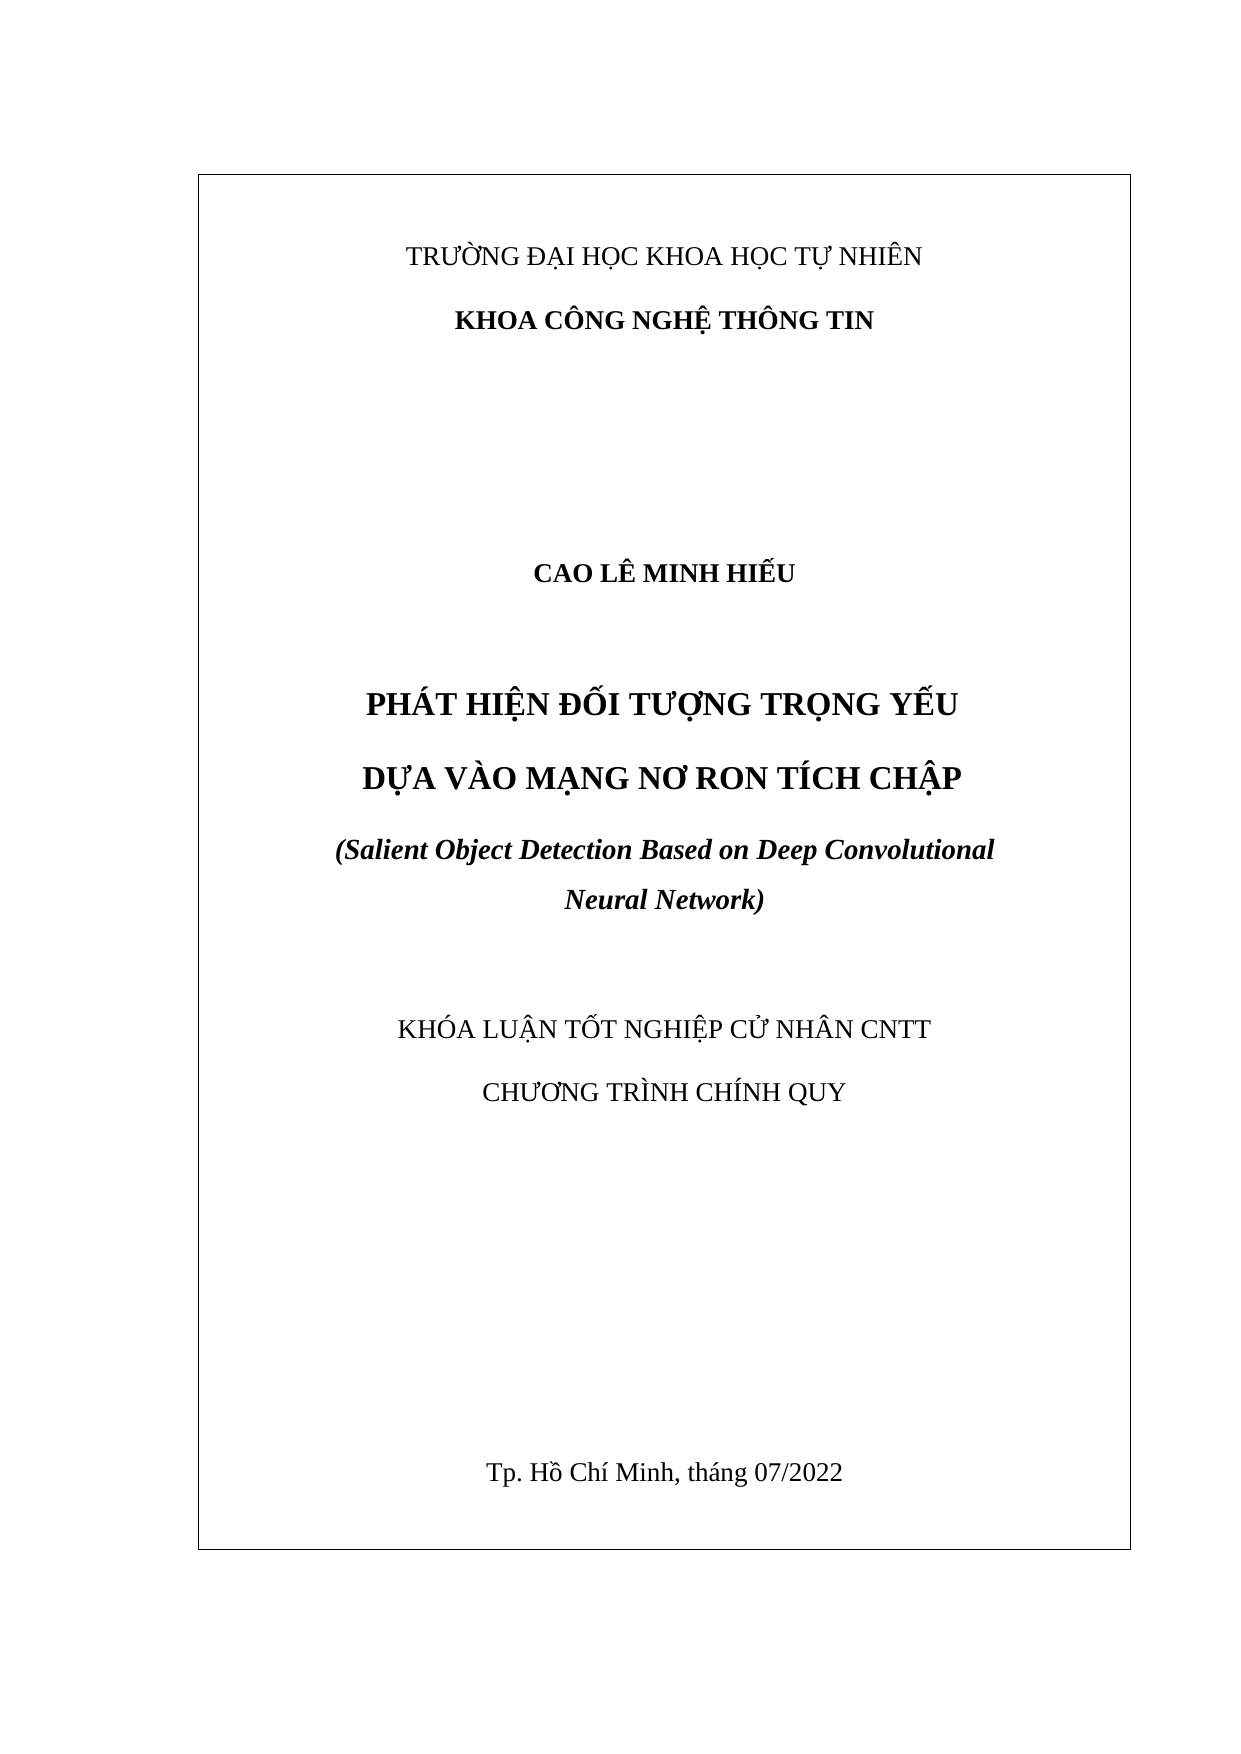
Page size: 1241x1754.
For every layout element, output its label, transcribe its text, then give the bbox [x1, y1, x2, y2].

text DỰA VÀO MẠNG NƠ RON TÍCH CHẬP [207, 758, 1118, 796]
text (Salient Object Detection Based on Deep Convolutional Neural Network) [325, 832, 1004, 916]
text PHÁT HIỆN ĐỐI TƯỢNG TRỌNG YẾU [207, 684, 1118, 722]
text Tp. Hồ Chí Minh, tháng 07/2022 [207, 1456, 1122, 1487]
text KHÓA LUẬN TỐT NGHIỆP CỬ NHÂN CNTT [207, 1013, 1122, 1044]
text TRƯỜNG ĐẠI HỌC KHOA HỌC TỰ NHIÊN [207, 241, 1122, 272]
text CHƯƠNG TRÌNH CHÍNH QUY [207, 1076, 1122, 1107]
text CAO LÊ MINH HIẾU [207, 557, 1122, 588]
text KHOA CÔNG NGHỆ THÔNG TIN [207, 304, 1122, 335]
